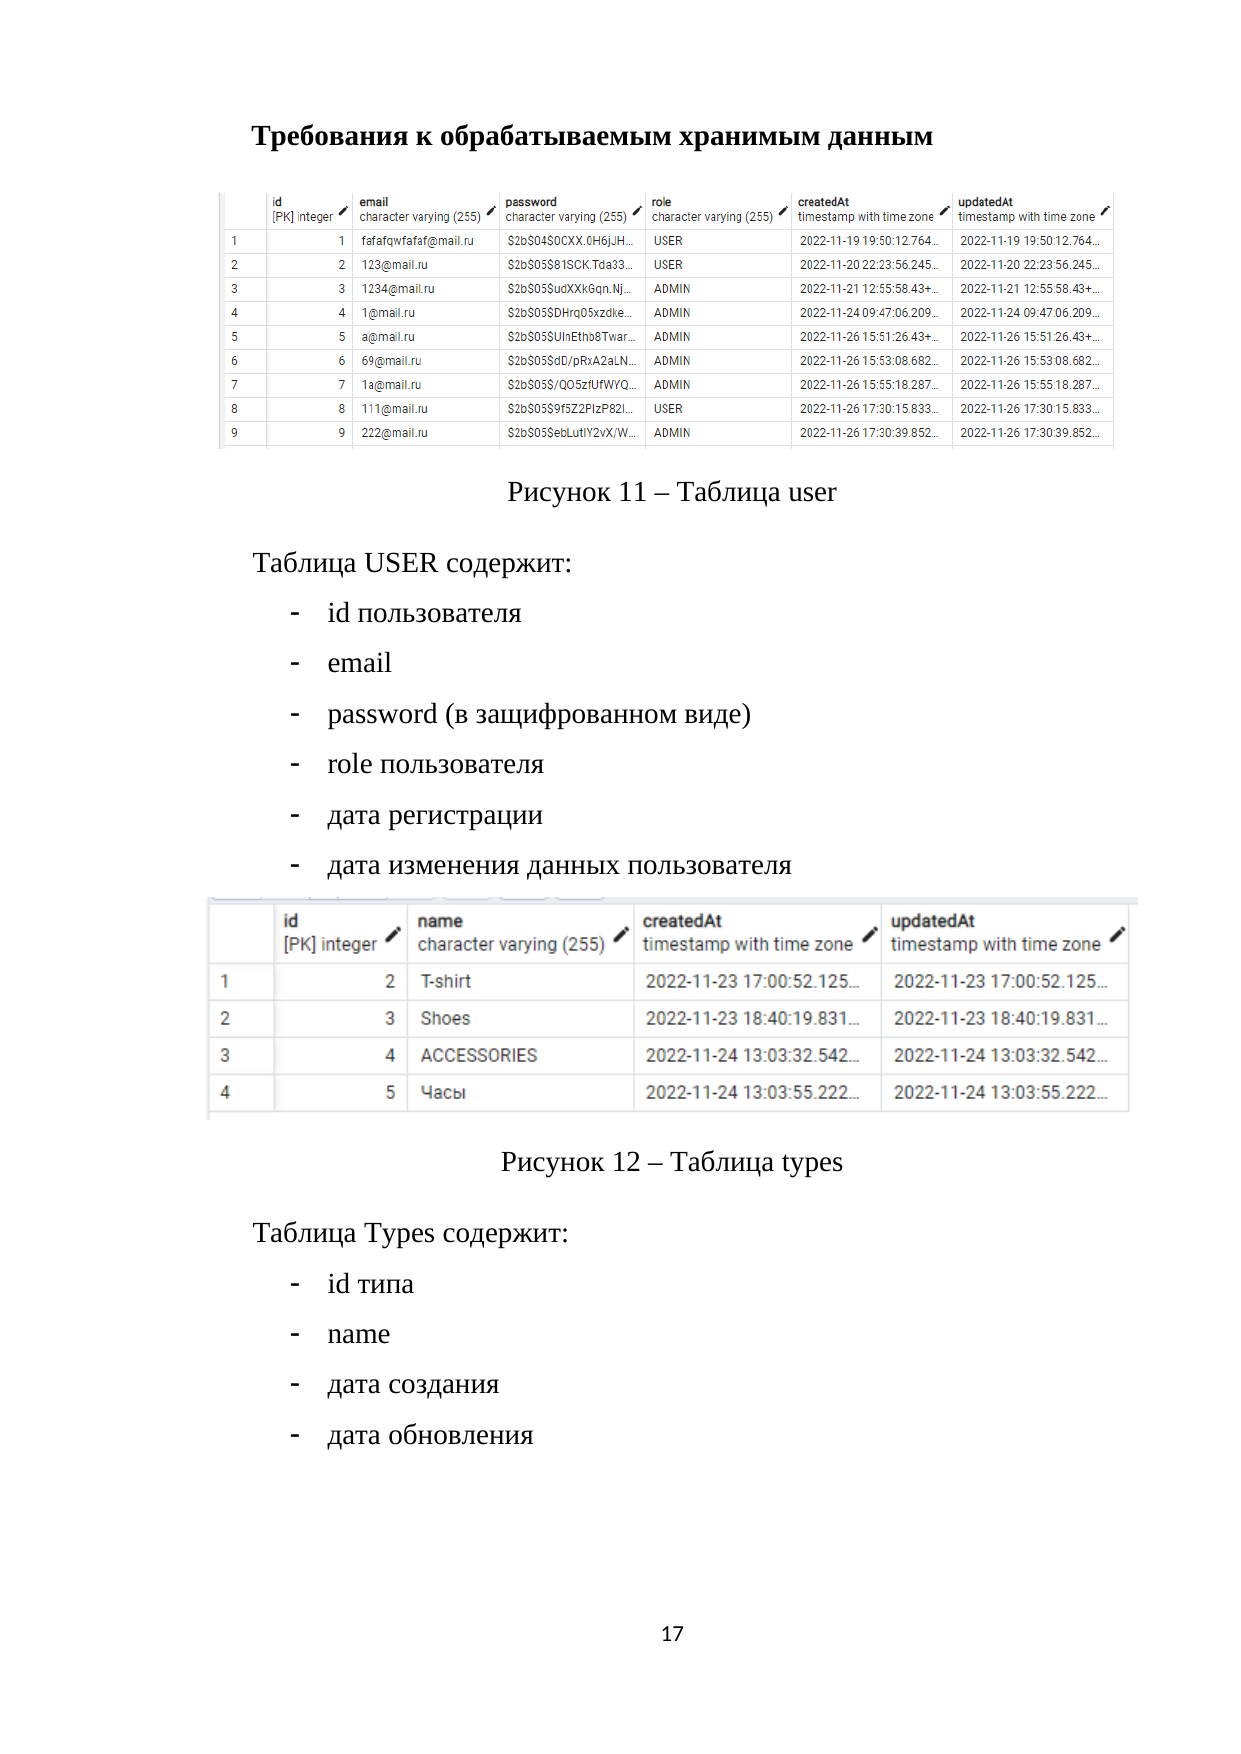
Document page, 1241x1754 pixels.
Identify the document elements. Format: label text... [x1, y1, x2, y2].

picture [218, 193, 1125, 449]
list password (в защифрованном виде) [290, 696, 1167, 729]
list дата регистрации [290, 797, 1167, 830]
text Рисунок 12 – Таблица types [177, 1144, 1167, 1178]
text Таблица Types содержит: [177, 1216, 1167, 1249]
text Требования к обрабатываемым хранимым данным [251, 118, 1167, 152]
list id типа [290, 1266, 1167, 1299]
text Таблица USER содержит: [177, 545, 1167, 578]
list id пользователя [290, 595, 1167, 629]
list role пользователя [290, 746, 1167, 780]
list дата обновления [290, 1417, 1167, 1451]
list дата изменения данных пользователя [290, 847, 1167, 881]
list name [290, 1316, 1167, 1350]
picture [205, 897, 1138, 1120]
list email [290, 646, 1167, 679]
list дата создания [290, 1367, 1167, 1400]
text Рисунок 11 – Таблица user [177, 474, 1167, 507]
